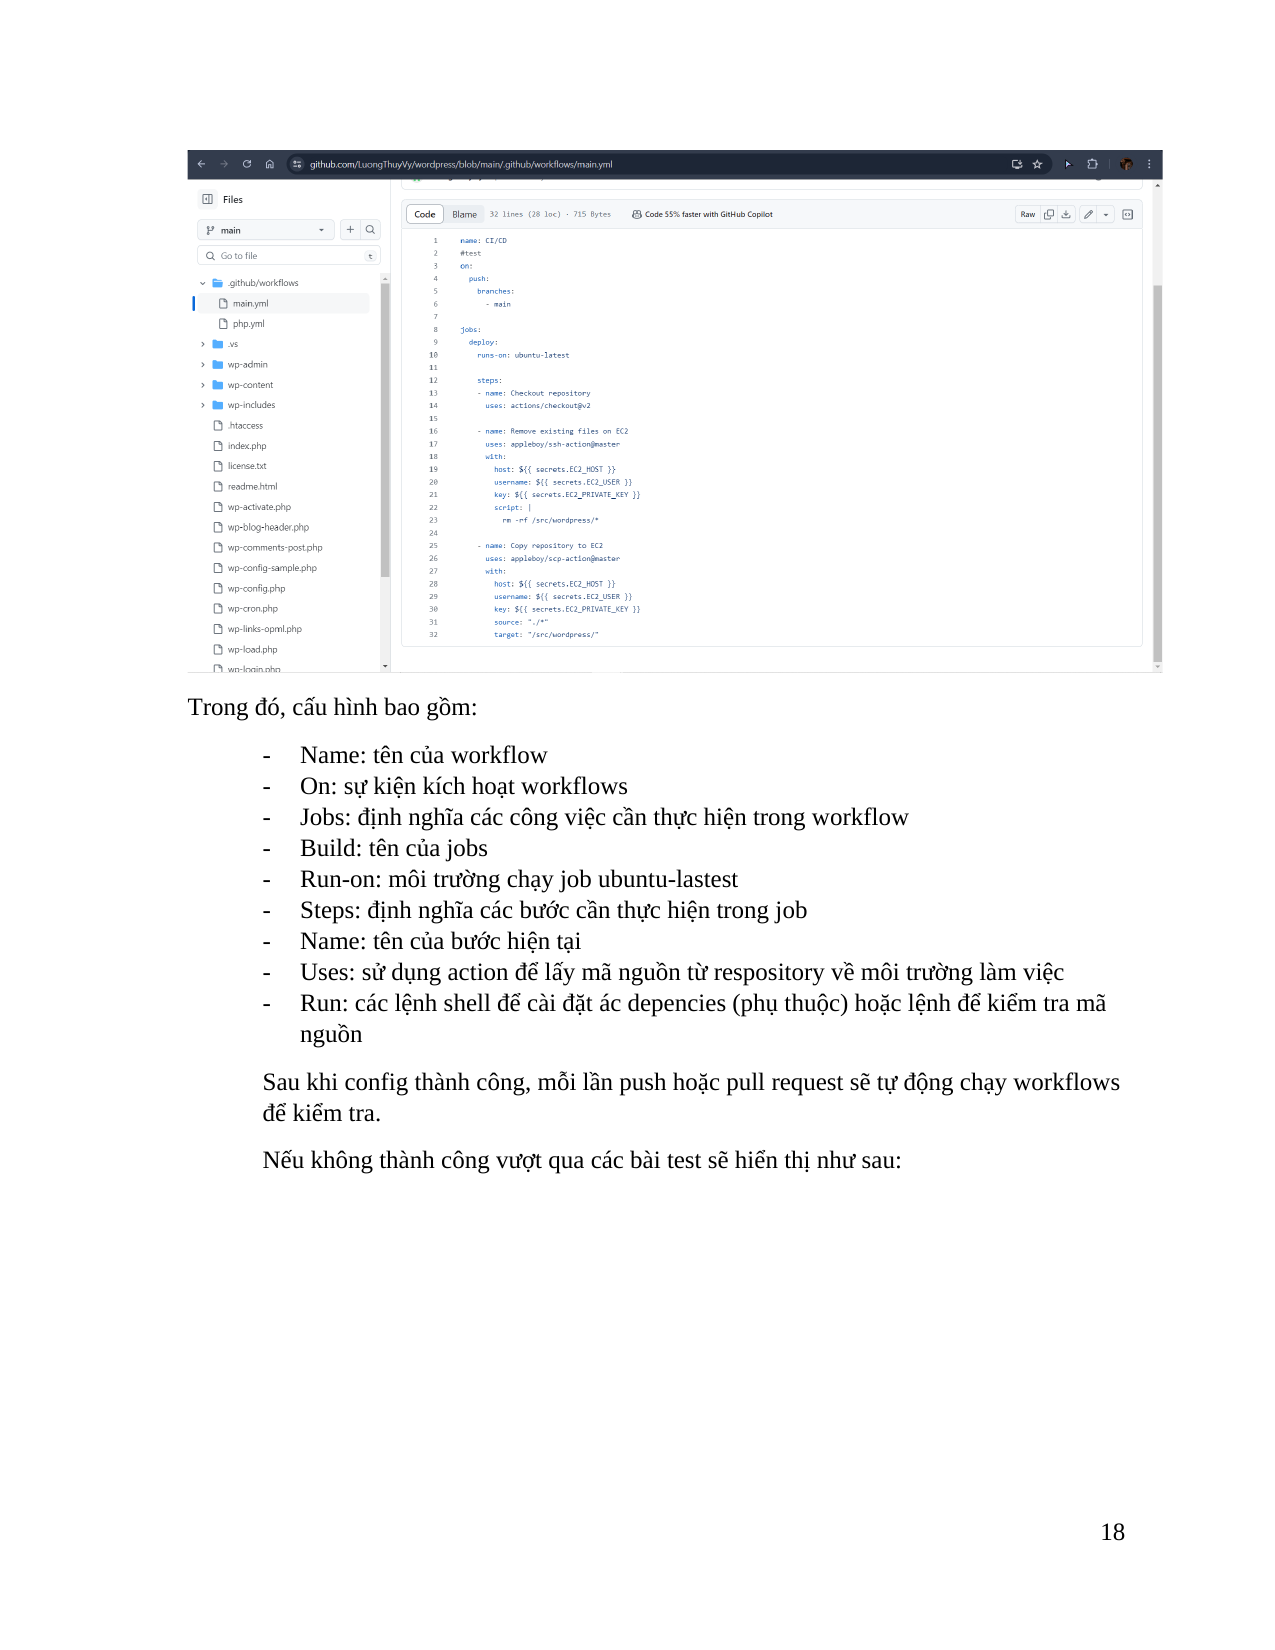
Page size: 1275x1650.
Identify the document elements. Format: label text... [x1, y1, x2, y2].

list Jobs: định nghĩa các công việc cần thực hiện trong workflow [262, 802, 1125, 831]
list Build: tên của jobs [262, 833, 1125, 862]
list Steps: định nghĩa các bước cần thực hiện trong job [262, 895, 1125, 924]
text Nếu không thành công vượt qua các bài test sẽ hiển thị như sau: [262, 1146, 1125, 1174]
list Run-on: môi trường chạy job ubuntu-lastest [262, 864, 1125, 893]
picture [187, 150, 1163, 673]
list Name: tên của workflow [262, 740, 1125, 768]
text Trong đó, cấu hình bao gồm: [187, 692, 1125, 721]
list Run: các lệnh shell để cài đặt ác depencies (phụ thuộc) hoặc lệnh để kiểm tra mã nguồn [262, 988, 1125, 1048]
list On: sự kiện kích hoạt workflows [262, 771, 1125, 799]
text Sau khi config thành công, mỗi lần push hoặc pull request sẽ tự động chạy workflows để kiểm tra. [262, 1067, 1125, 1127]
list Uses: sử dụng action để lấy mã nguồn từ respository về môi trường làm việc [262, 957, 1125, 986]
list Name: tên của bước hiện tại [262, 926, 1125, 955]
